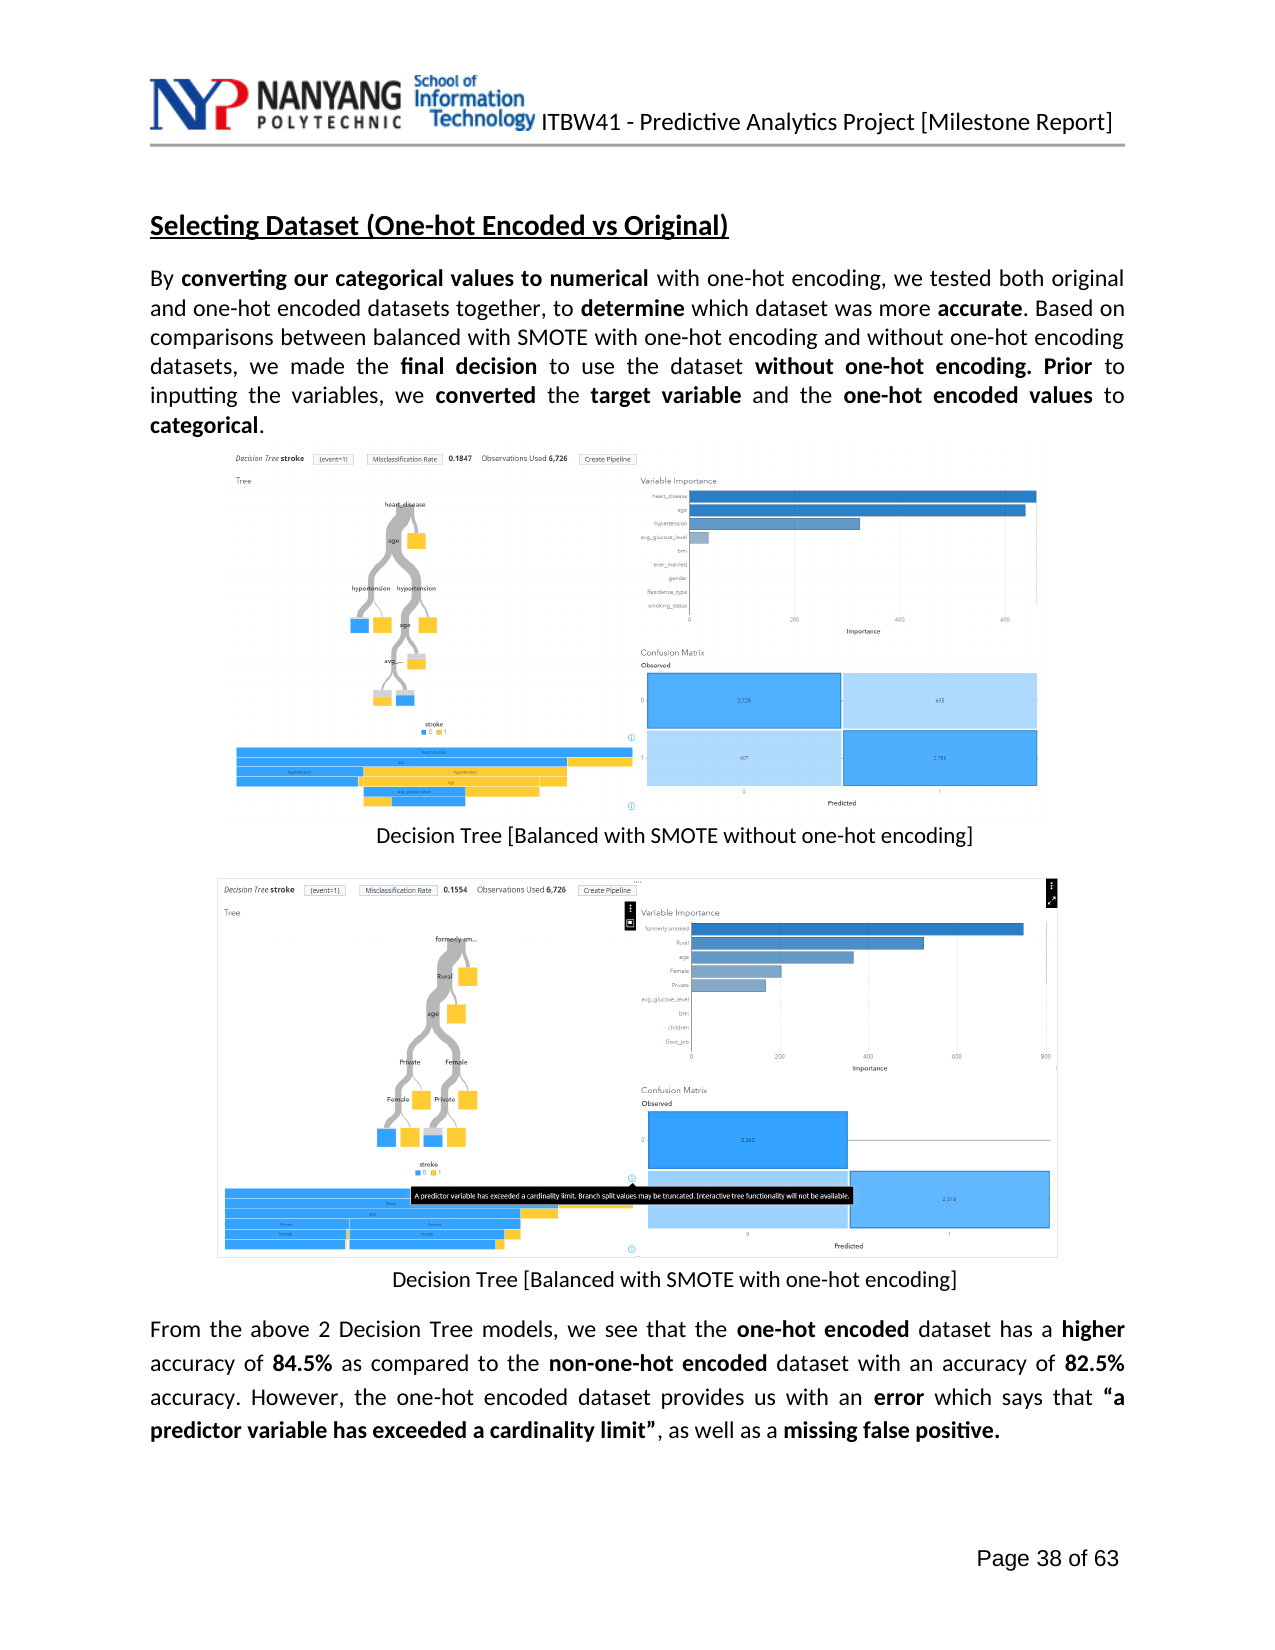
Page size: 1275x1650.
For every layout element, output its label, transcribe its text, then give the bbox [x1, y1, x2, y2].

text Decision Tree [Balanced with SMOTE with one-hot encoding] [225, 1265, 1125, 1293]
picture [222, 439, 1053, 822]
text From the above 2 Decision Tree models, we see that the one-hot encoded dataset has a higher accuracy of 84.5% as compared to the non-one-hot encoded dataset with an accuracy of 82.5% accuracy. However, the one-hot encoded dataset provides us with an error which says that “a predictor variable has exceeded a cardinality limit”, as well as a missing false positive. [150, 1314, 1125, 1444]
text By converting our categorical values to numerical with one-hot encoding, we tested both original and one-hot encoded datasets together, to determine which dataset was more accurate. Based on comparisons between balanced with SMOTE with one-hot encoding and without one-hot encoding datasets, we made the final decision to use the dataset without one-hot encoding. Prior to inputting the variables, we converted the target variable and the one-hot encoded values to categorical. [150, 263, 1125, 439]
text Decision Tree [Balanced with SMOTE without one-hot encoding] [225, 821, 1125, 849]
picture [150, 75, 536, 131]
subtitle Selecting Dataset (One-hot Encoded vs Original) [150, 207, 1125, 243]
picture [209, 870, 1066, 1266]
